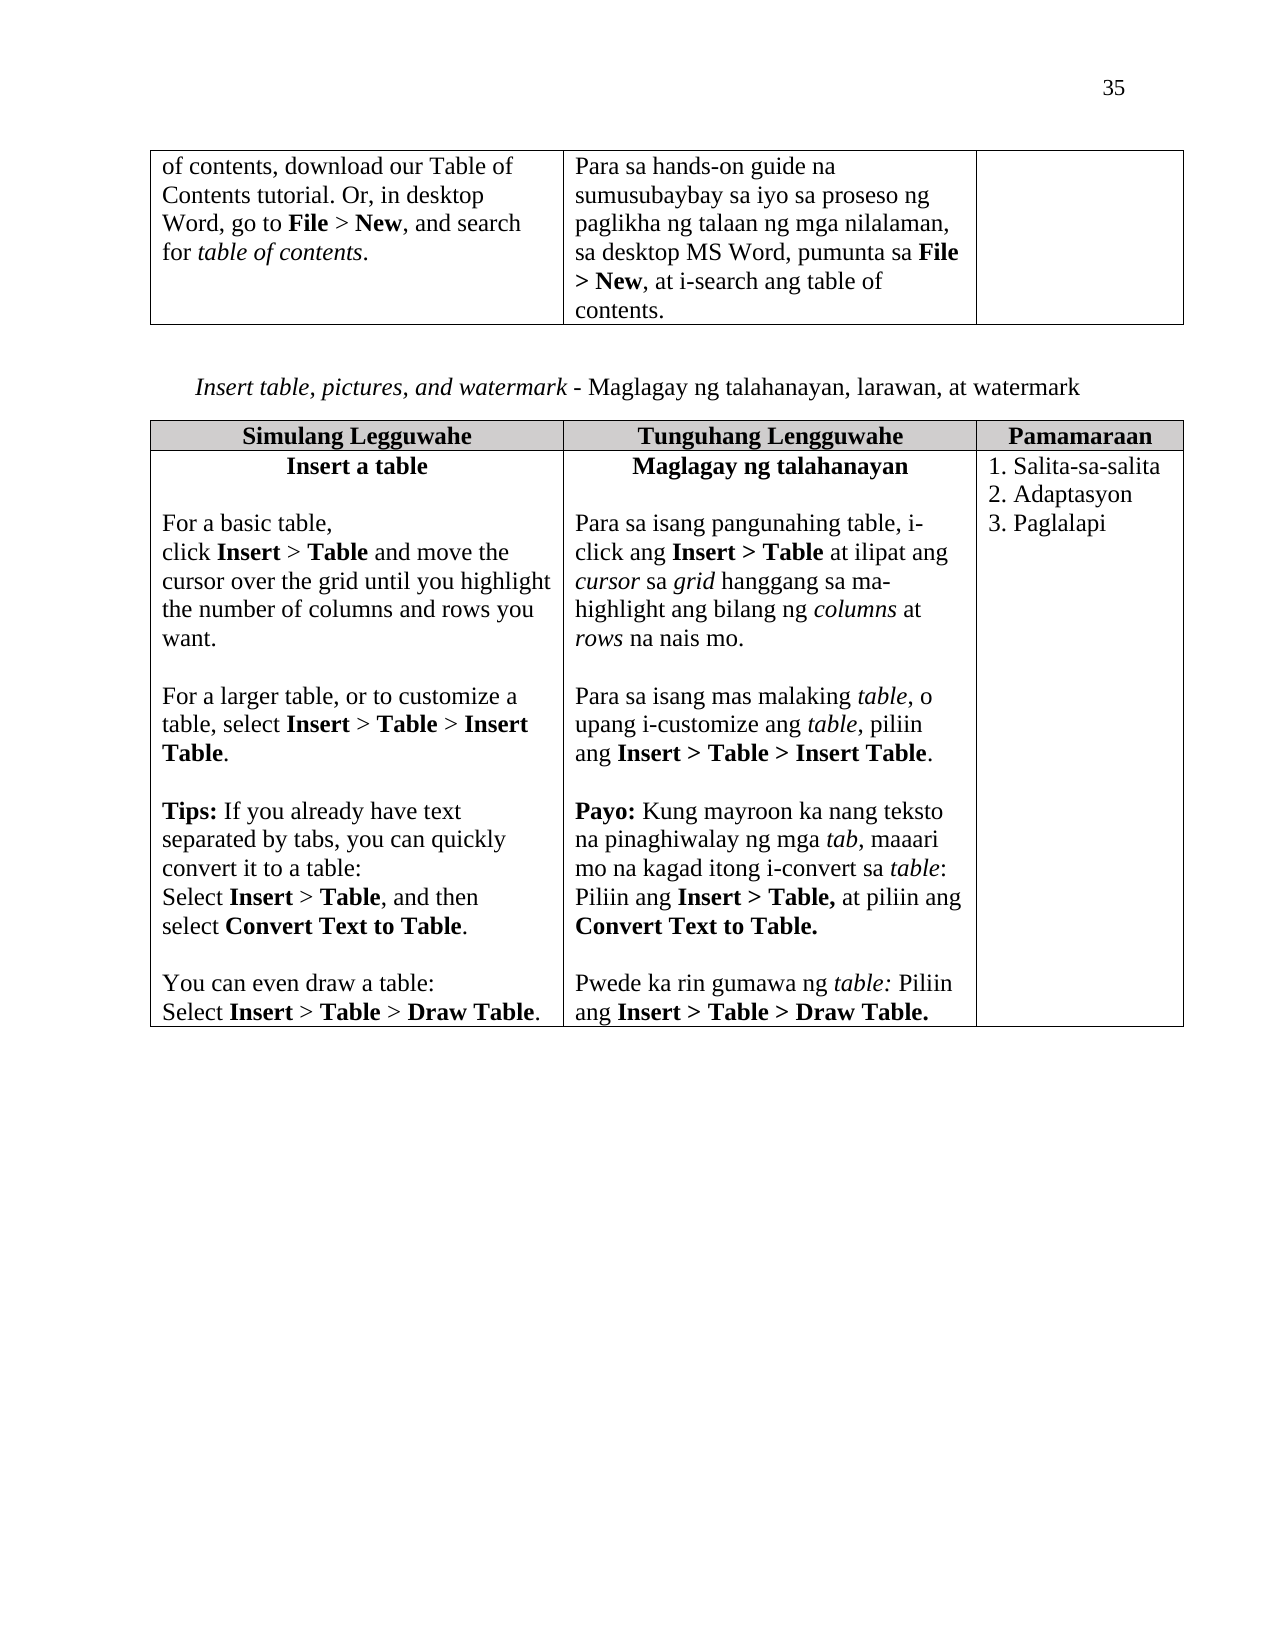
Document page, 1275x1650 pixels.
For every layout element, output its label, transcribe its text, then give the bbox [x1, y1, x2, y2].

table_header Simulang Legguwahe [151, 421, 563, 450]
table_header Tunguhang Lengguwahe [564, 421, 976, 450]
table_cell Maglagay ng talahanayan Para sa isang pangunahing table, i-click ang Insert > Table at ilipat ang cursor sa grid hanggang sa ma-highlight ang bilang ng columns at rows na nais mo. Para sa isang mas malaking table, o upang i-customize ang table, piliin ang Insert > Table > Insert Table. Payo: Kung mayroon ka nang teksto na pinaghiwalay ng mga tab, maaari mo na kagad itong i-convert sa table: Piliin ang Insert > Table, at piliin ang Convert Text to Table. Pwede ka rin gumawa ng table: Piliin ang Insert > Table > Draw Table. [564, 451, 976, 1026]
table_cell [151, 151, 563, 323]
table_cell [977, 151, 1183, 323]
table_cell Insert a table For a basic table, click Insert > Table and move the cursor over the grid until you highlight the number of columns and rows you want. For a larger table, or to customize a table, select Insert > Table > Insert Table. Tips: If you already have text separated by tabs, you can quickly convert it to a table: Select Insert > Table, and then select Convert Text to Table. You can even draw a table: Select Insert > Table > Draw Table. [151, 451, 563, 1026]
text Insert table, pictures, and watermark - Maglagay ng talahanayan, larawan, at watermark [150, 372, 1125, 401]
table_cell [564, 151, 976, 323]
table_cell 1. Salita-sa-salita 2. Adaptasyon 3. Paglalapi [977, 451, 1183, 1026]
table_header Pamamaraan [977, 421, 1183, 450]
